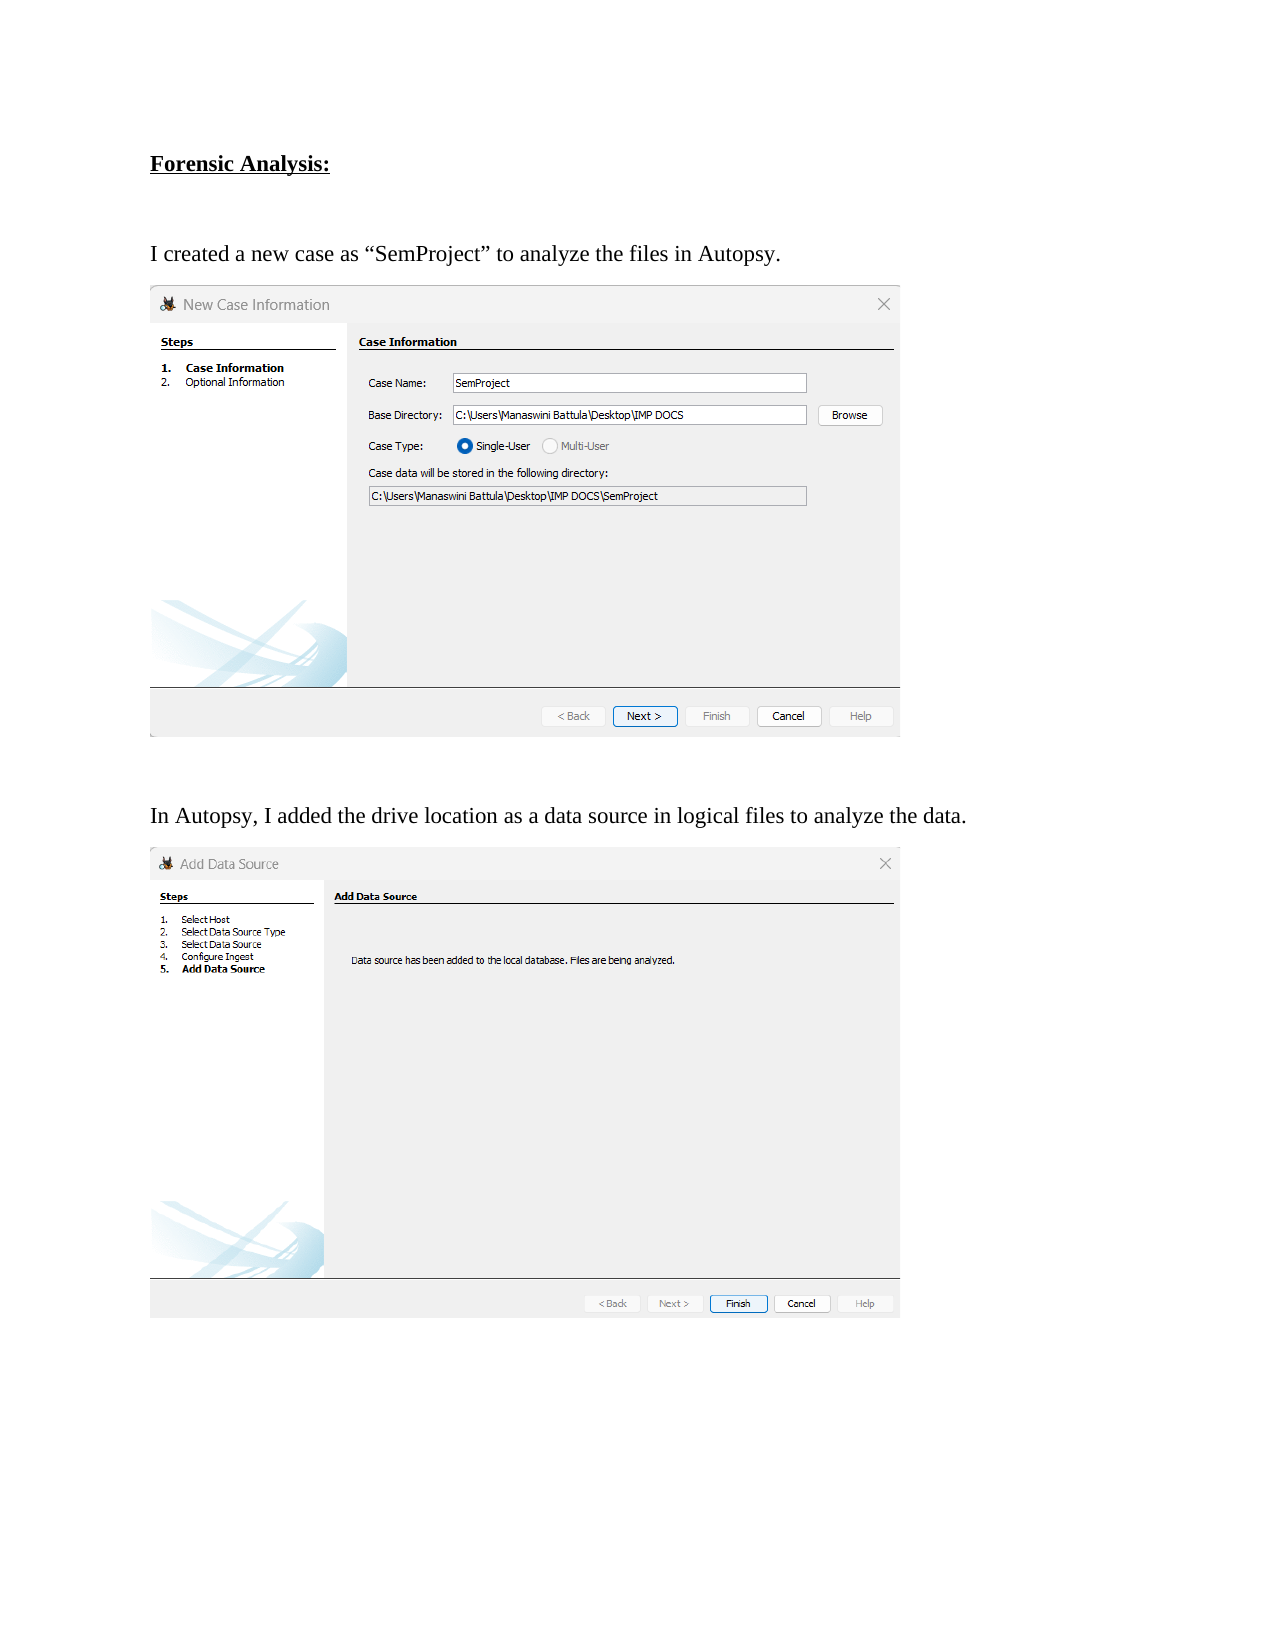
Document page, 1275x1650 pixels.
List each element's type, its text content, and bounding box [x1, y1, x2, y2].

text Forensic Analysis: [150, 150, 1125, 176]
picture [150, 847, 901, 1318]
picture [150, 285, 901, 737]
text In Autopsy, I added the drive location as a data source in logical files to analyze the data. [150, 803, 1125, 829]
text I created a new case as “SemProject” to analyze the files in Autopsy. [150, 240, 1125, 267]
